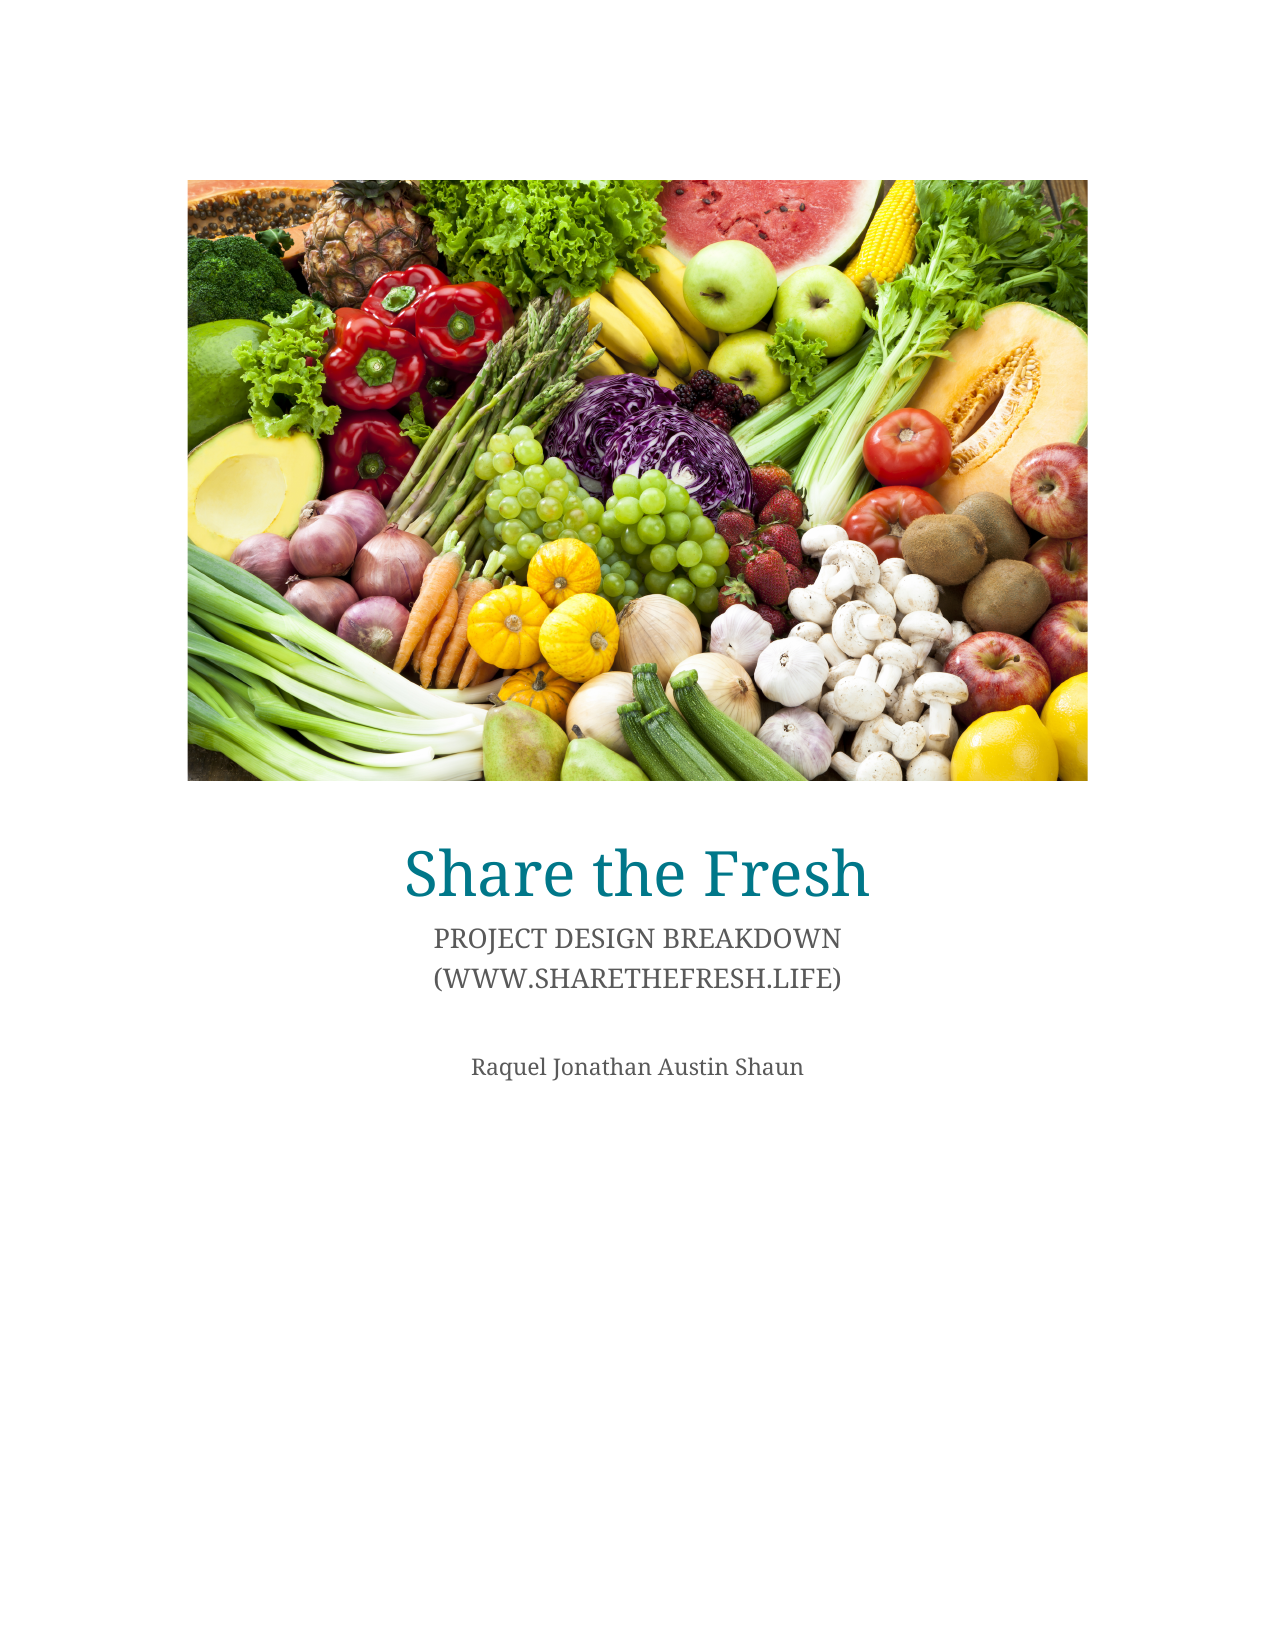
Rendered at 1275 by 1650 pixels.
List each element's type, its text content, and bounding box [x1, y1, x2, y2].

text Raquel Jonathan Austin Shaun [187, 1050, 1087, 1082]
title Share the Fresh [187, 830, 1087, 915]
subtitle Project Design Breakdown [187, 919, 1087, 956]
subtitle (www.sharethefresh.life) [187, 960, 1087, 997]
picture [187, 180, 1088, 781]
